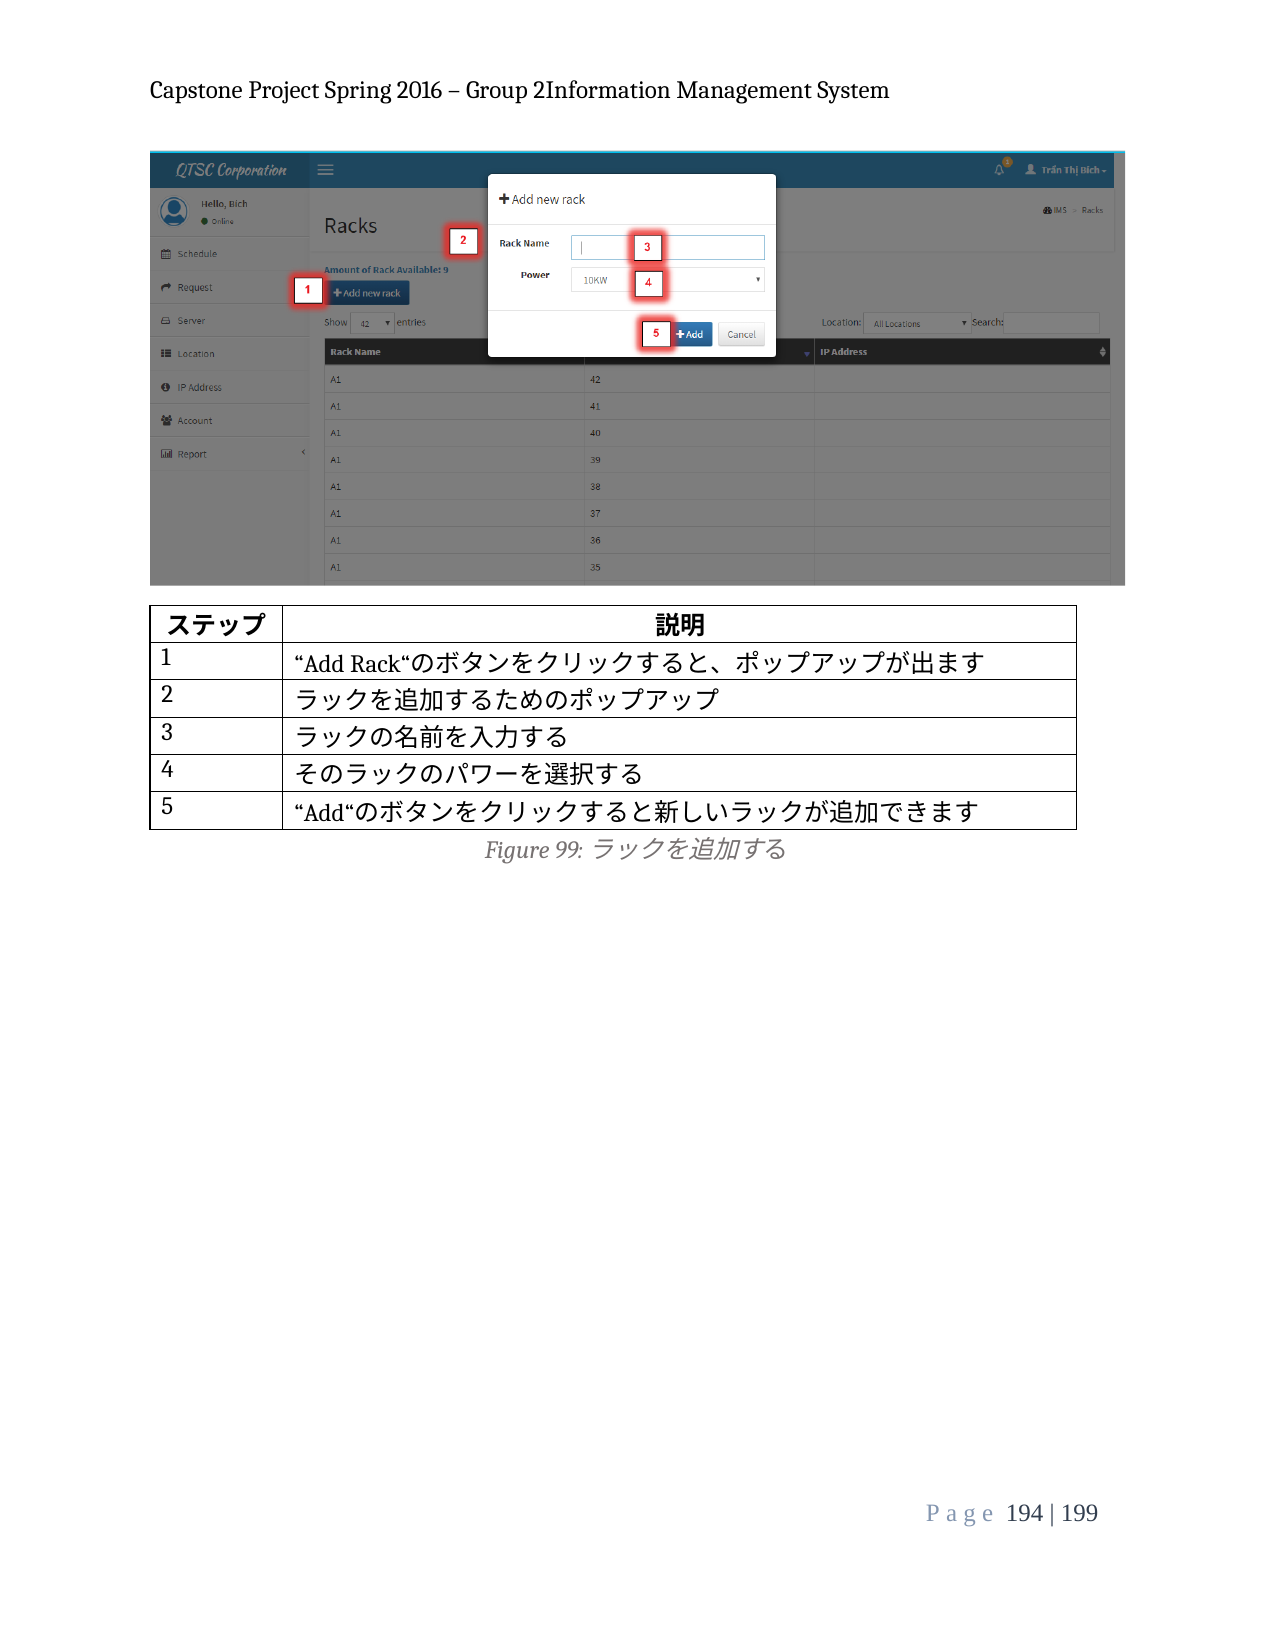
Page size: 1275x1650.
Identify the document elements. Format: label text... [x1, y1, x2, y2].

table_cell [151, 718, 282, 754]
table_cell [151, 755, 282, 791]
picture [150, 154, 1125, 586]
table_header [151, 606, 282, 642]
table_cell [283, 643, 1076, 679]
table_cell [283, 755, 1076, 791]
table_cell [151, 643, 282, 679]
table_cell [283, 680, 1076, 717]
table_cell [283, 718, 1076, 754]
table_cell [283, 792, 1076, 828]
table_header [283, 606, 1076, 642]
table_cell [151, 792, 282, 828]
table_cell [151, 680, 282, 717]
text Figure 99: ラックを追加する [150, 829, 1125, 866]
